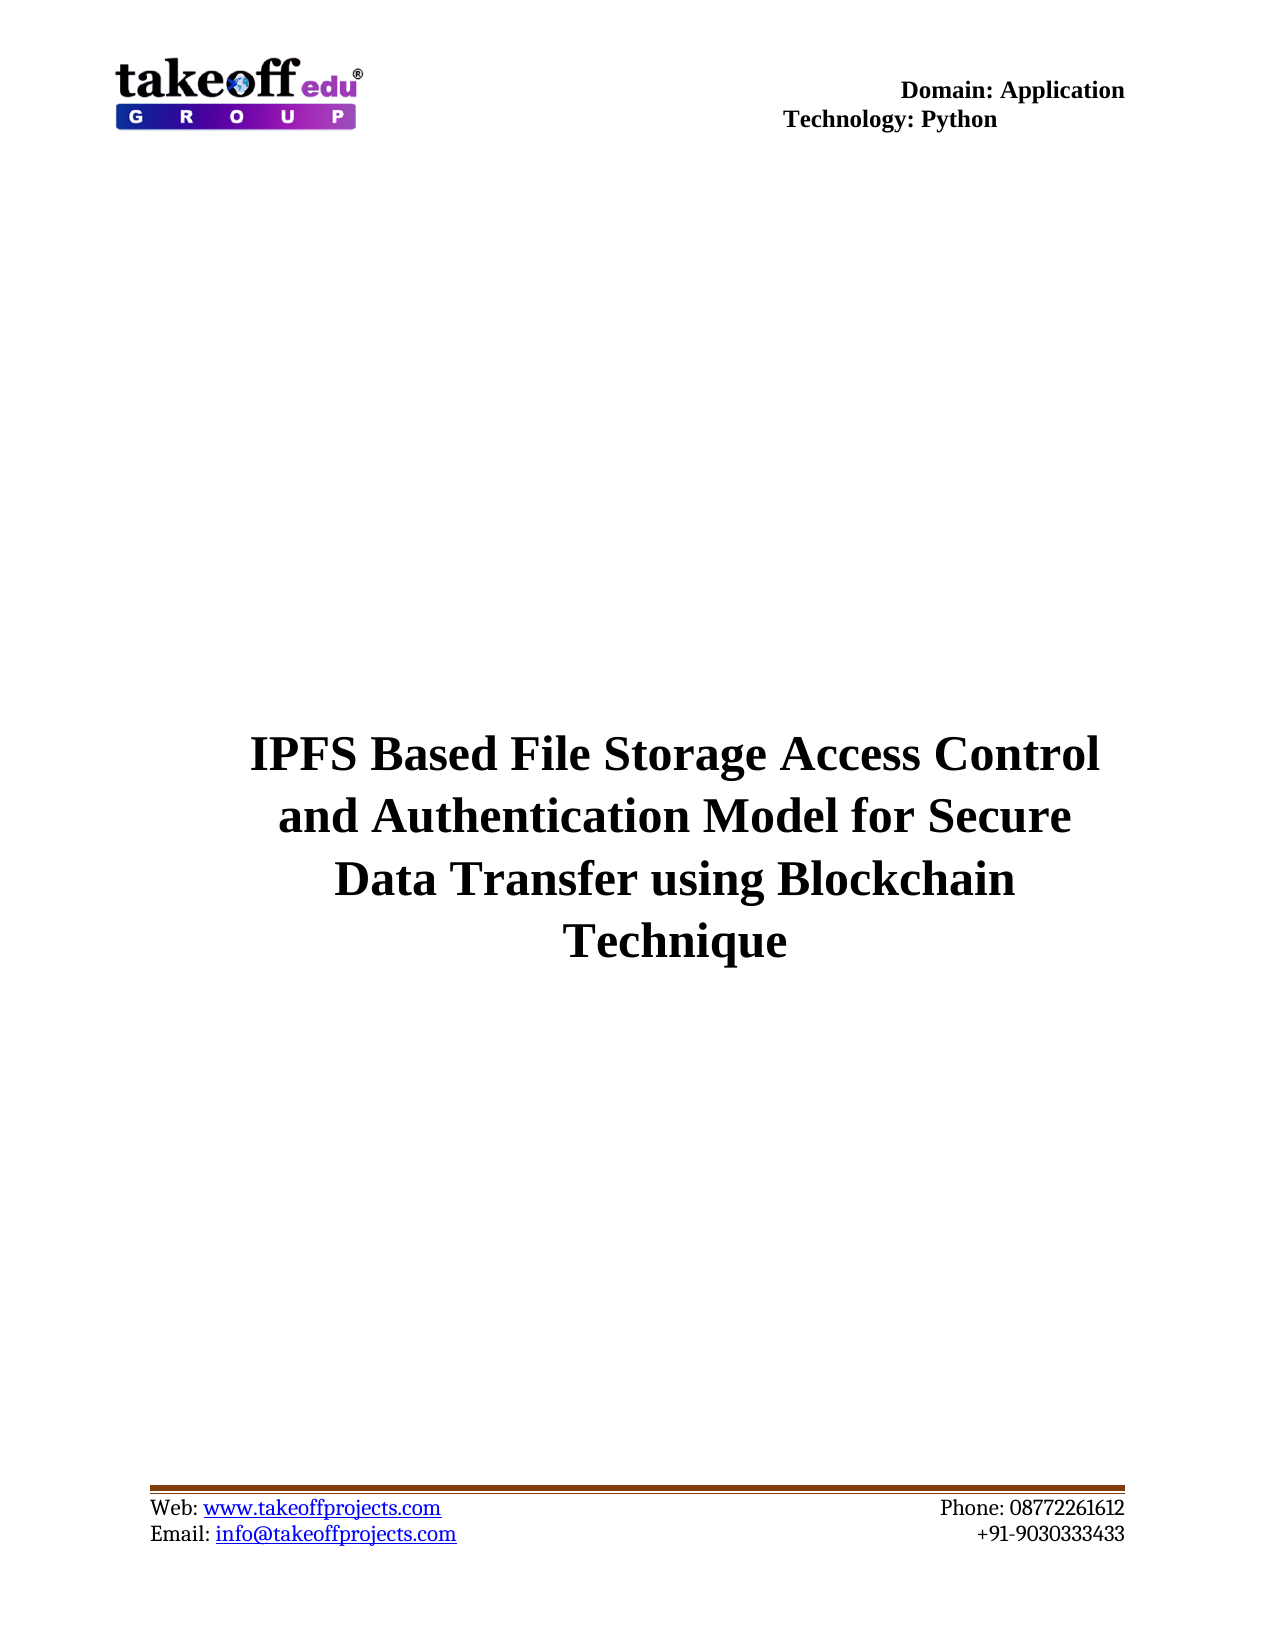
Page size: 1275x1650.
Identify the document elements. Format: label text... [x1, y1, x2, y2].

text IPFS Based File Storage Access Control and Authentication Model for Secure Data Transfer using Blockchain Technique [225, 724, 1125, 968]
picture [112, 53, 366, 140]
